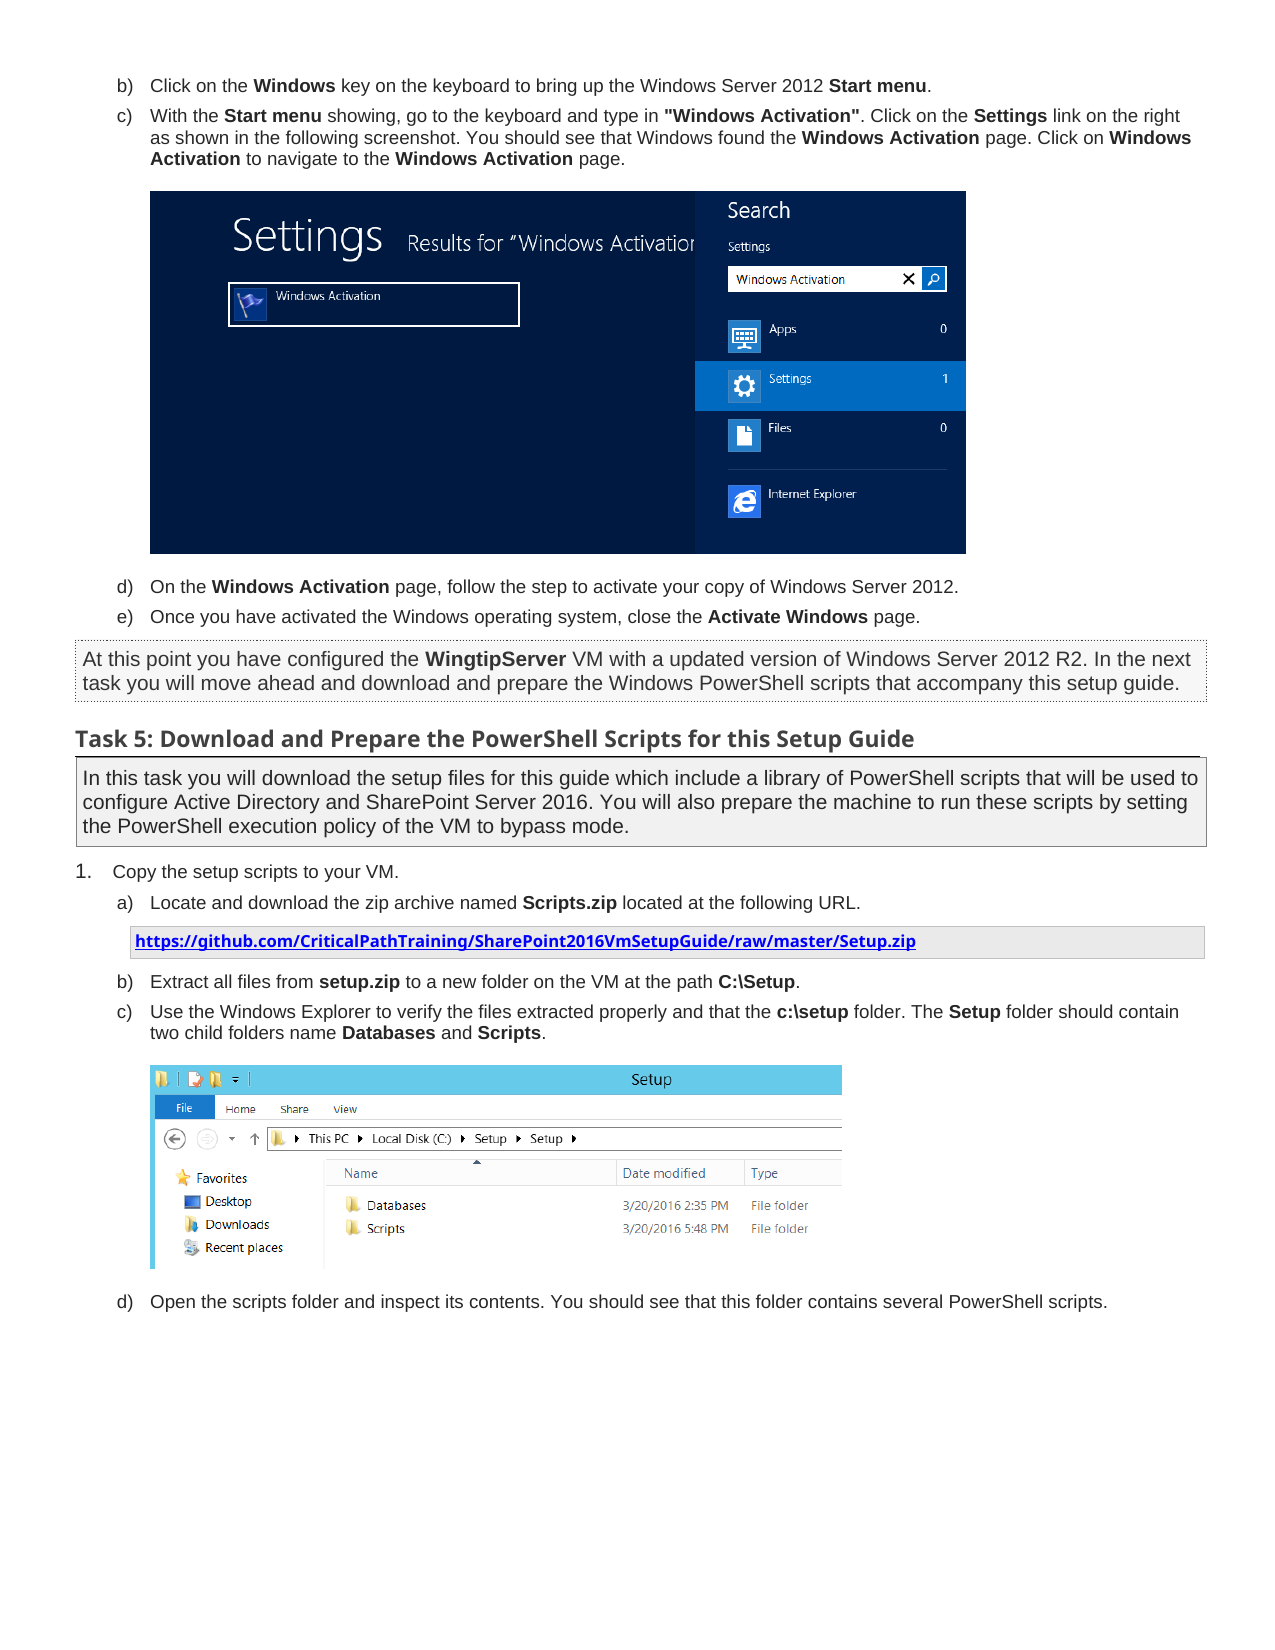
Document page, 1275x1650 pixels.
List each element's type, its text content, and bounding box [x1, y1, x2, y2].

text Extract all files from setup.zip to a new folder on the VM at the path C:\Setup. [117, 971, 1200, 992]
text On the Windows Activation page, follow the step to activate your copy of Windows Server 2012. [117, 576, 1200, 597]
text Once you have activated the Windows operating system, close the Activate Windows page. [117, 606, 1200, 627]
text At this point you have configured the WingtipServer VM with a updated version of Windows Server 2012 R2. In the next task you will move ahead and download and prepare the Windows PowerShell scripts that accompany this setup guide. [75, 639, 1207, 702]
picture [150, 1065, 842, 1269]
subtitle Task 5: Download and Prepare the PowerShell Scripts for this Setup Guide [75, 723, 1200, 756]
text Use the Windows Explorer to verify the files extracted properly and that the c:\setup folder. The Setup folder should contain two child folders name Databases and Scripts. [117, 1000, 1200, 1043]
text Locate and download the zip archive named Scripts.zip located at the following URL. [117, 892, 1200, 913]
text With the Start menu showing, go to the keyboard and type in "Windows Activation". Click on the Settings link on the right as shown in the following screenshot. You should see that Windows found the Windows Activation page. Click on Windows Activation to navigate to the Windows Activation page. [117, 105, 1200, 169]
text Open the scripts folder and inspect its contents. You should see that this folder contains several PowerShell scripts. [117, 1291, 1200, 1312]
text Click on the Windows key on the keyboard to bring up the Windows Server 2012 Start menu. [117, 75, 1200, 97]
text https://github.com/CriticalPathTraining/SharePoint2016VmSetupGuide/raw/master/Setup.zip [131, 927, 1204, 958]
text In this task you will download the setup files for this guide which include a library of PowerShell scripts that will be used to configure Active Directory and SharePoint Server 2016. You will also prepare the machine to run these scripts by setting the PowerShell execution policy of the VM to bypass mode. [77, 758, 1206, 846]
list Copy the setup scripts to your VM. [75, 859, 1200, 883]
picture [150, 191, 966, 554]
